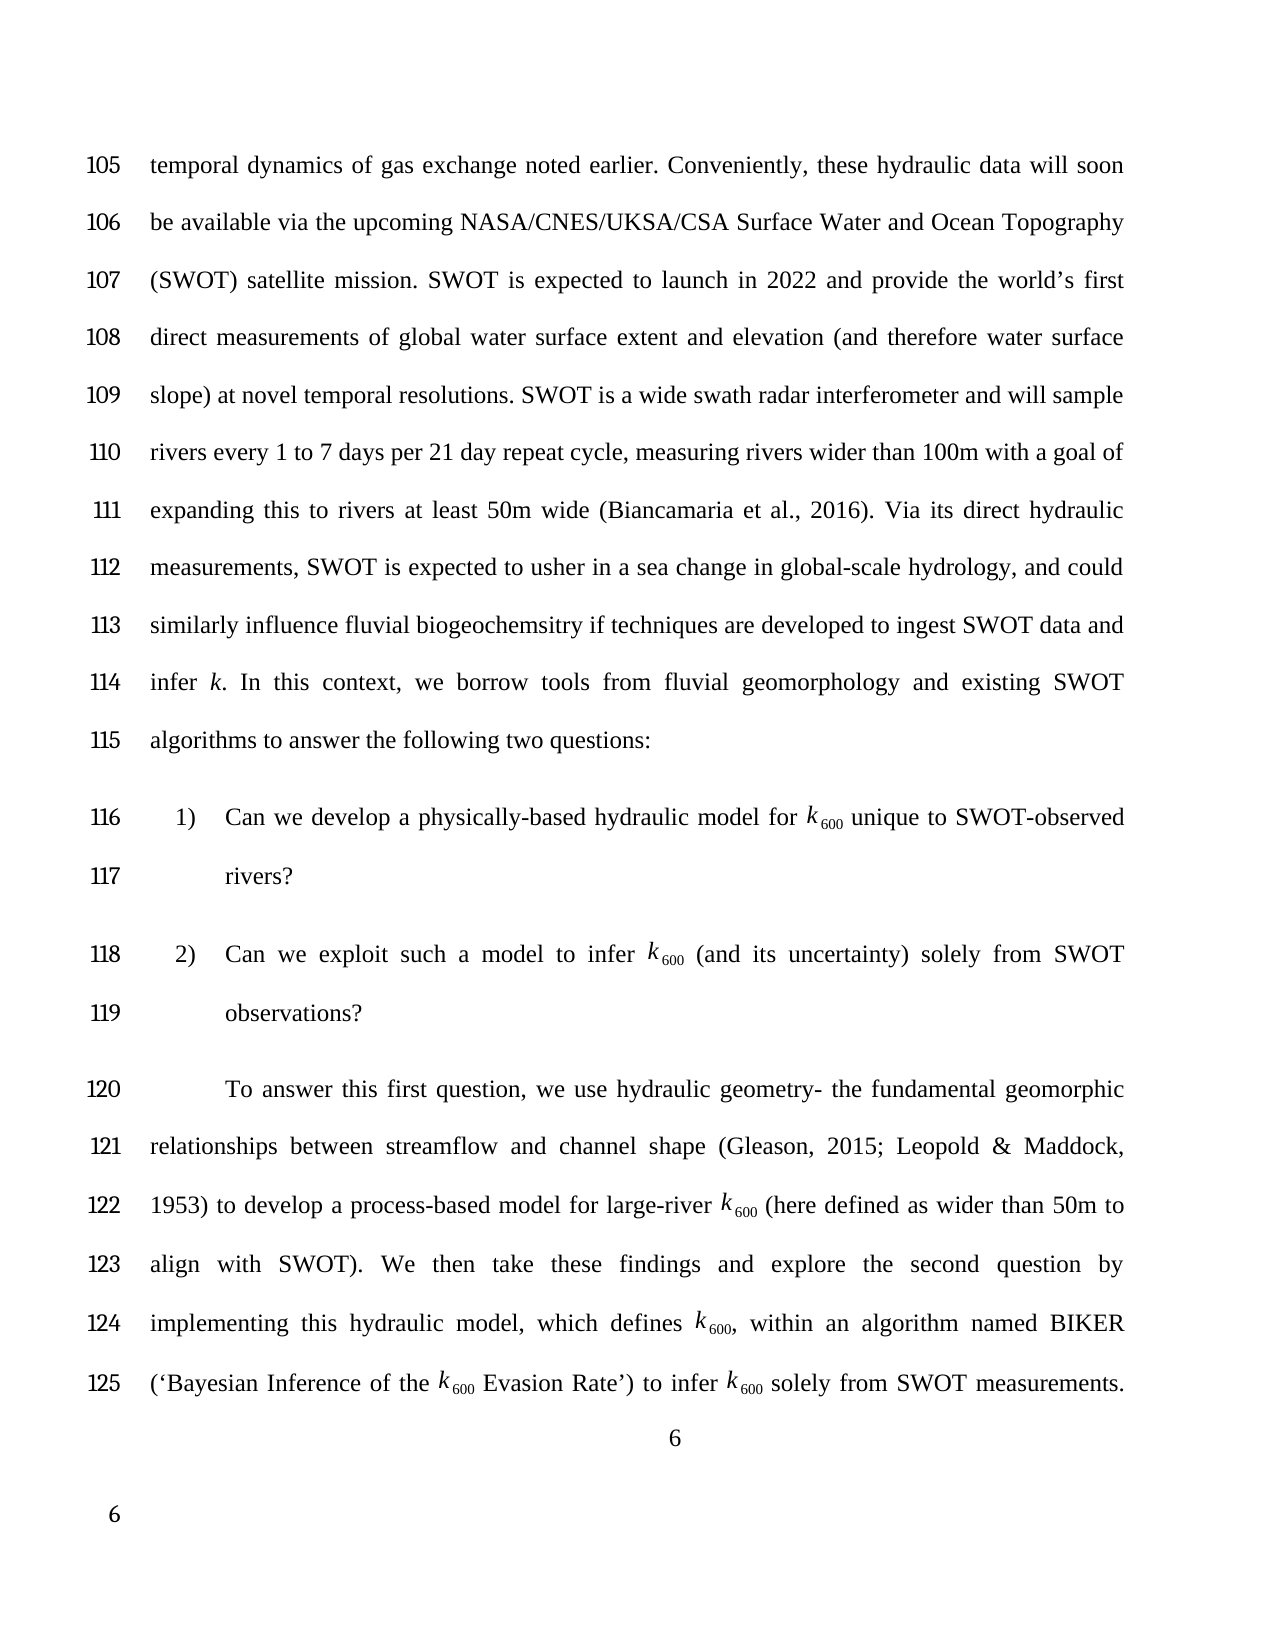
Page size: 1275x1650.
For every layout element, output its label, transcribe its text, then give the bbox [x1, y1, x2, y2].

list Can we develop a physically-based hydraulic model for unique to SWOT-observed rivers? [175, 801, 1125, 890]
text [150, 150, 1125, 754]
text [150, 1074, 1125, 1398]
list Can we exploit such a model to infer (and its uncertainty) solely from SWOT observations? [175, 938, 1125, 1026]
